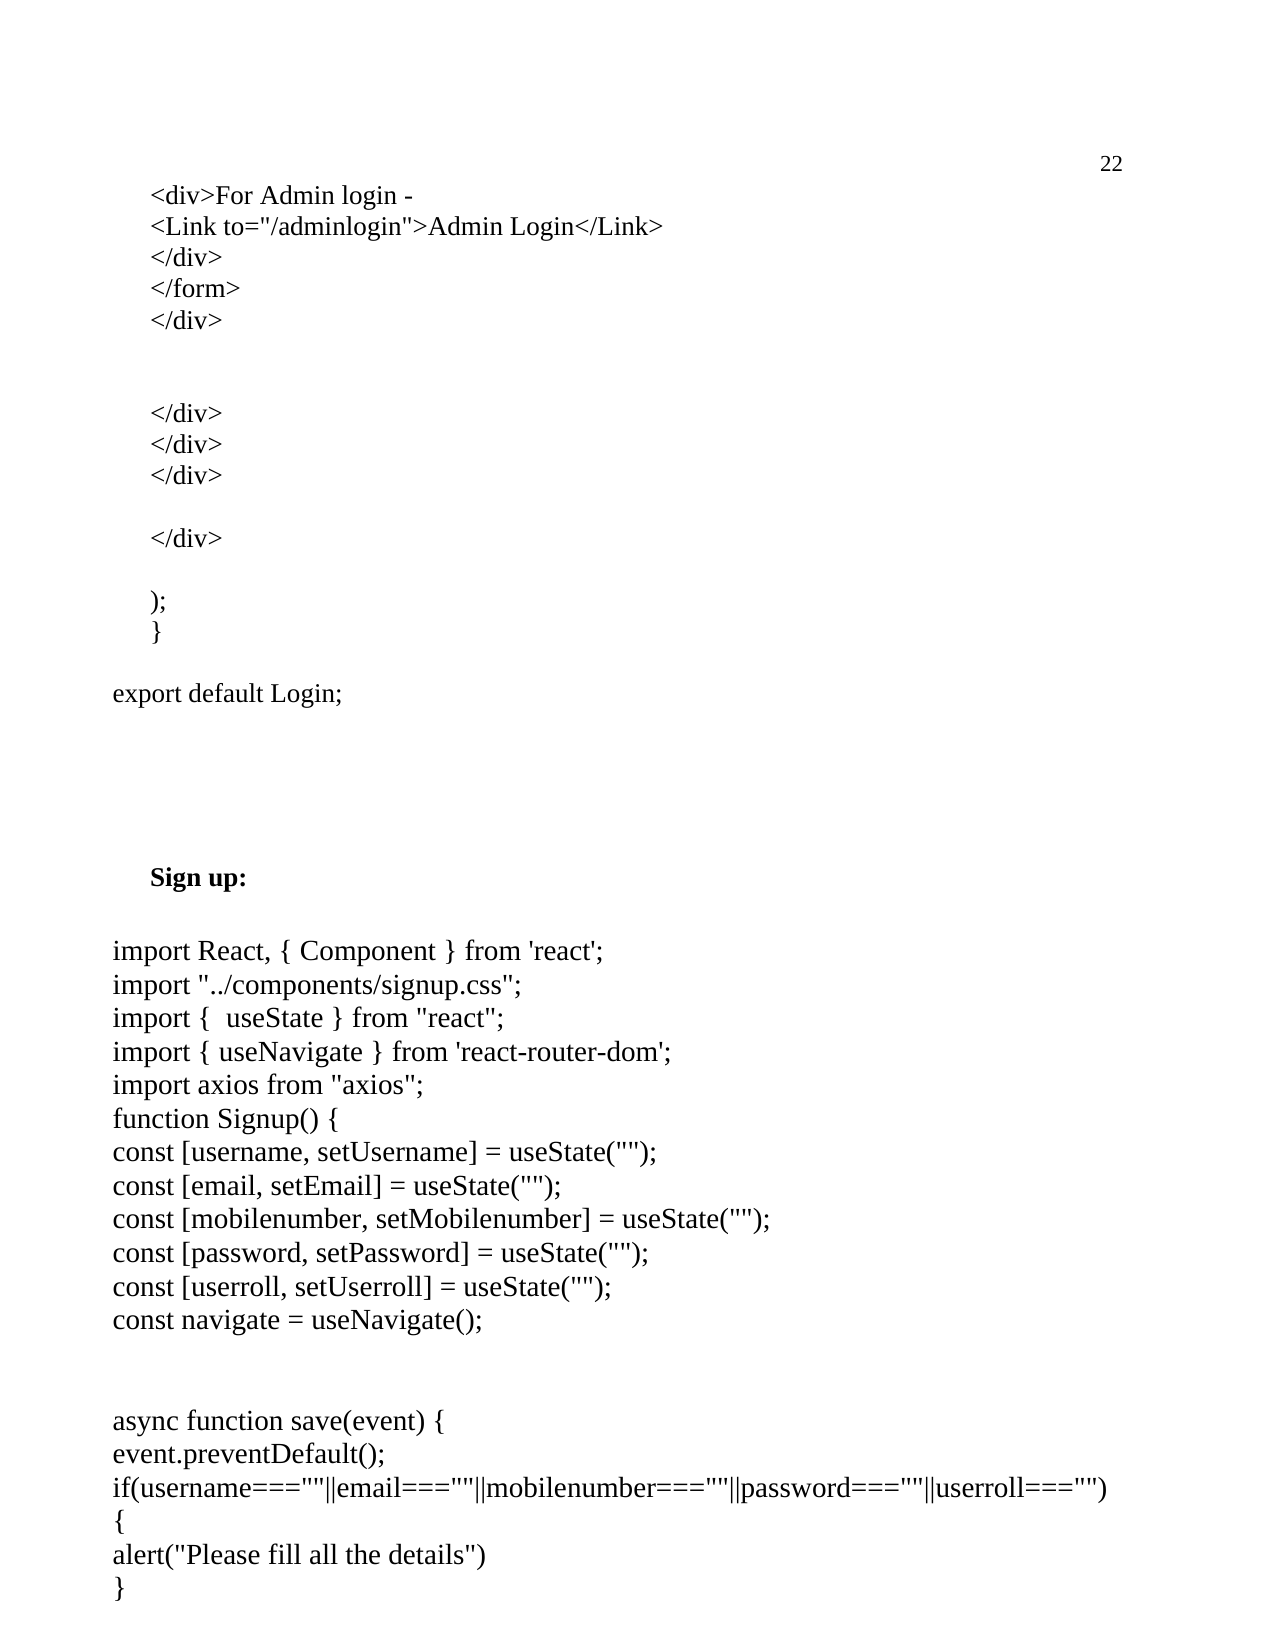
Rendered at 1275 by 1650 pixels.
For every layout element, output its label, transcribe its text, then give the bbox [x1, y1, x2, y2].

text const [password, setPassword] = useState(""); [112, 1235, 1164, 1269]
subtitle </div> [150, 304, 1164, 335]
subtitle Sign up: [150, 862, 1164, 893]
text import { useNavigate } from 'react-router-dom'; [112, 1034, 1164, 1067]
text const [mobilenumber, setMobilenumber] = useState(""); [112, 1202, 1164, 1235]
subtitle </div> [150, 522, 1164, 553]
text if(username===""||email===""||mobilenumber===""||password===""||userroll==="") [112, 1470, 1164, 1503]
text const navigate = useNavigate(); [112, 1302, 1164, 1336]
text import axios from "axios"; [112, 1067, 1164, 1101]
text import React, { Component } from 'react'; [112, 933, 1164, 967]
subtitle ); [150, 584, 1164, 615]
text const [username, setUsername] = useState(""); [112, 1134, 1164, 1168]
text alert("Please fill all the details") [112, 1537, 1164, 1571]
subtitle </div> [150, 241, 1164, 273]
subtitle } [150, 615, 1164, 646]
text async function save(event) { [112, 1403, 1164, 1436]
subtitle <div>For Admin login - [150, 179, 1164, 210]
text import { useState } from "react"; [112, 1000, 1164, 1034]
text function Signup() { [112, 1101, 1164, 1134]
text event.preventDefault(); [112, 1436, 1164, 1470]
text { [112, 1503, 1164, 1537]
text import "../components/signup.css"; [112, 967, 1164, 1000]
text const [userroll, setUserroll] = useState(""); [112, 1269, 1164, 1302]
subtitle </form> [150, 273, 1164, 304]
subtitle </div> [150, 459, 1164, 491]
subtitle </div> [150, 428, 1164, 459]
subtitle </div> [150, 397, 1164, 428]
text const [email, setEmail] = useState(""); [112, 1168, 1164, 1202]
subtitle <Link to="/adminlogin">Admin Login</Link> [150, 210, 1164, 241]
subtitle export default Login; [112, 677, 1164, 709]
text } [112, 1571, 1164, 1604]
